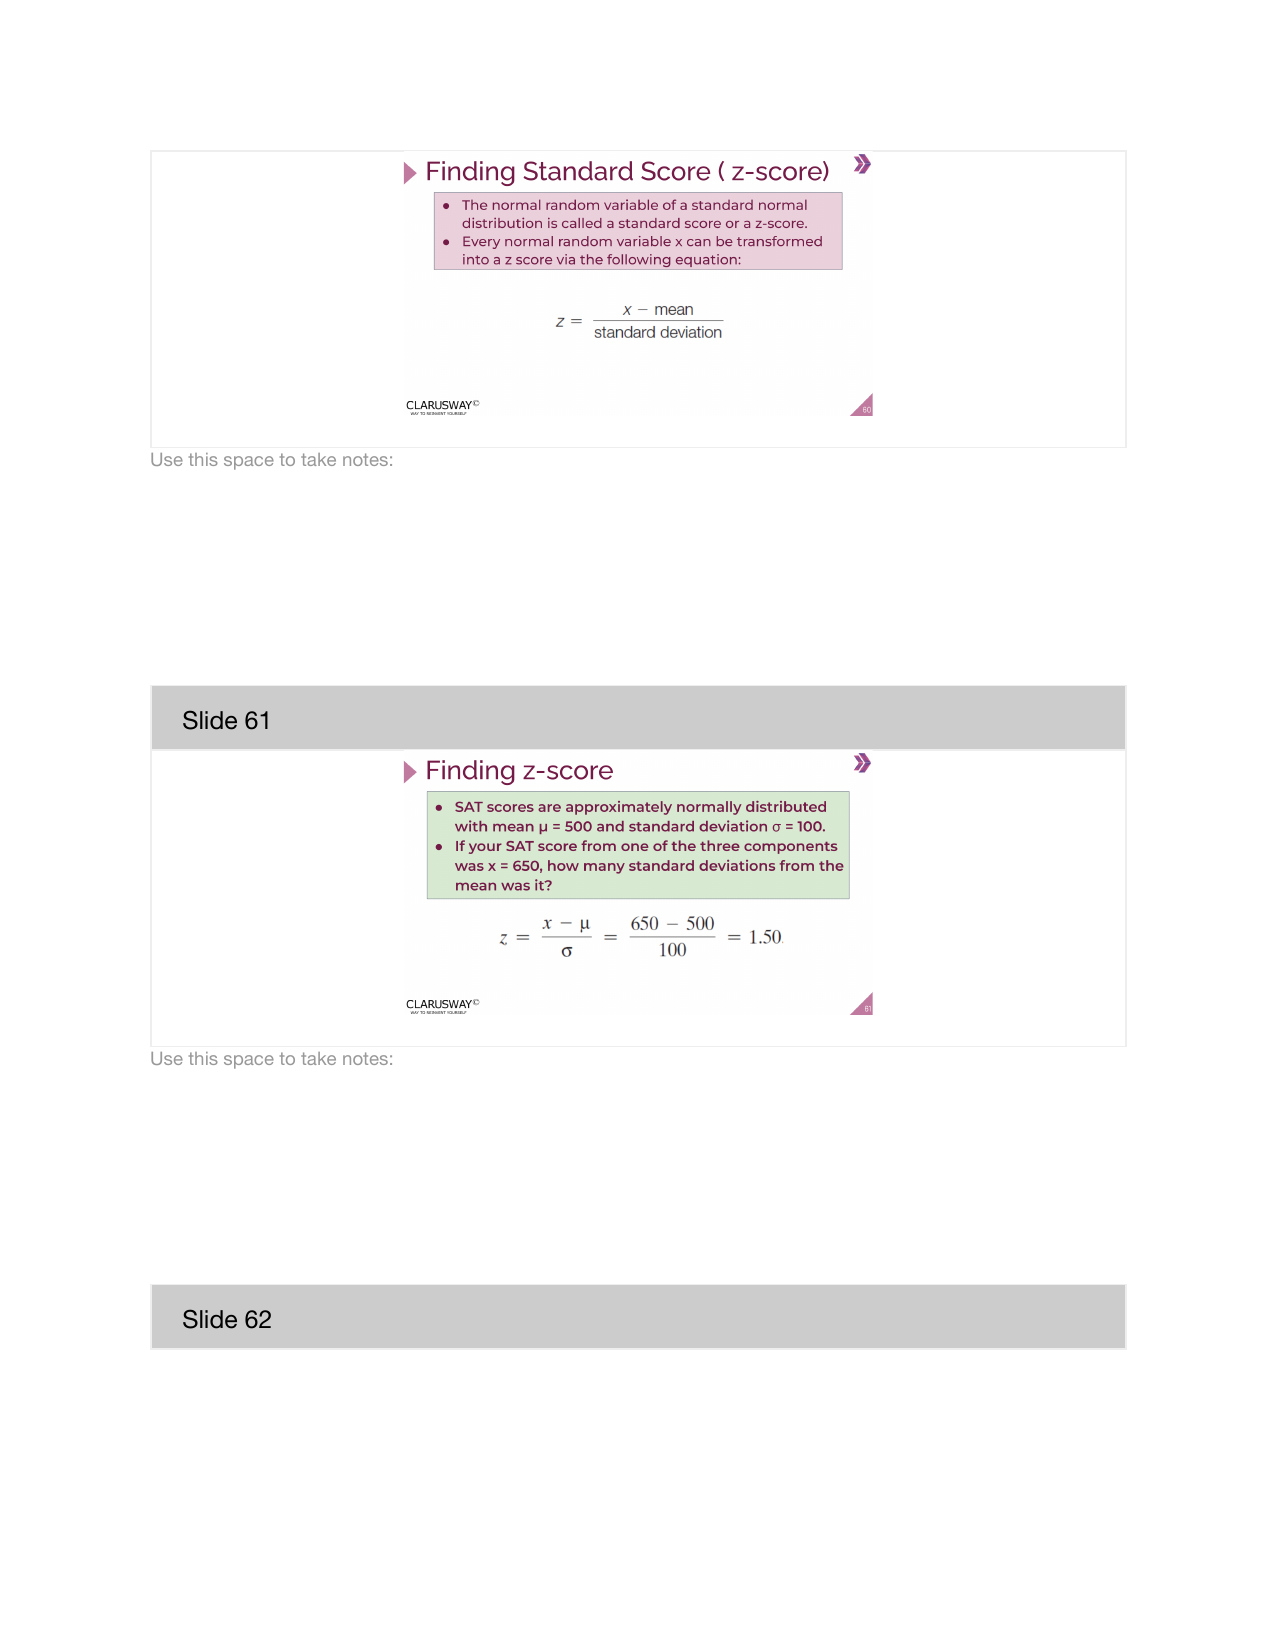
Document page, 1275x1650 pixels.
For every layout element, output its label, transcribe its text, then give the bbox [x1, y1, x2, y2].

text Use this space to take notes: [150, 1047, 1125, 1071]
table_header Slide 62 [152, 1285, 1125, 1348]
picture [403, 151, 873, 416]
picture [403, 750, 873, 1015]
table_cell [152, 751, 1125, 1046]
table_cell [152, 152, 1125, 447]
table_header Slide 61 [152, 686, 1125, 749]
text Use this space to take notes: [150, 448, 1125, 472]
